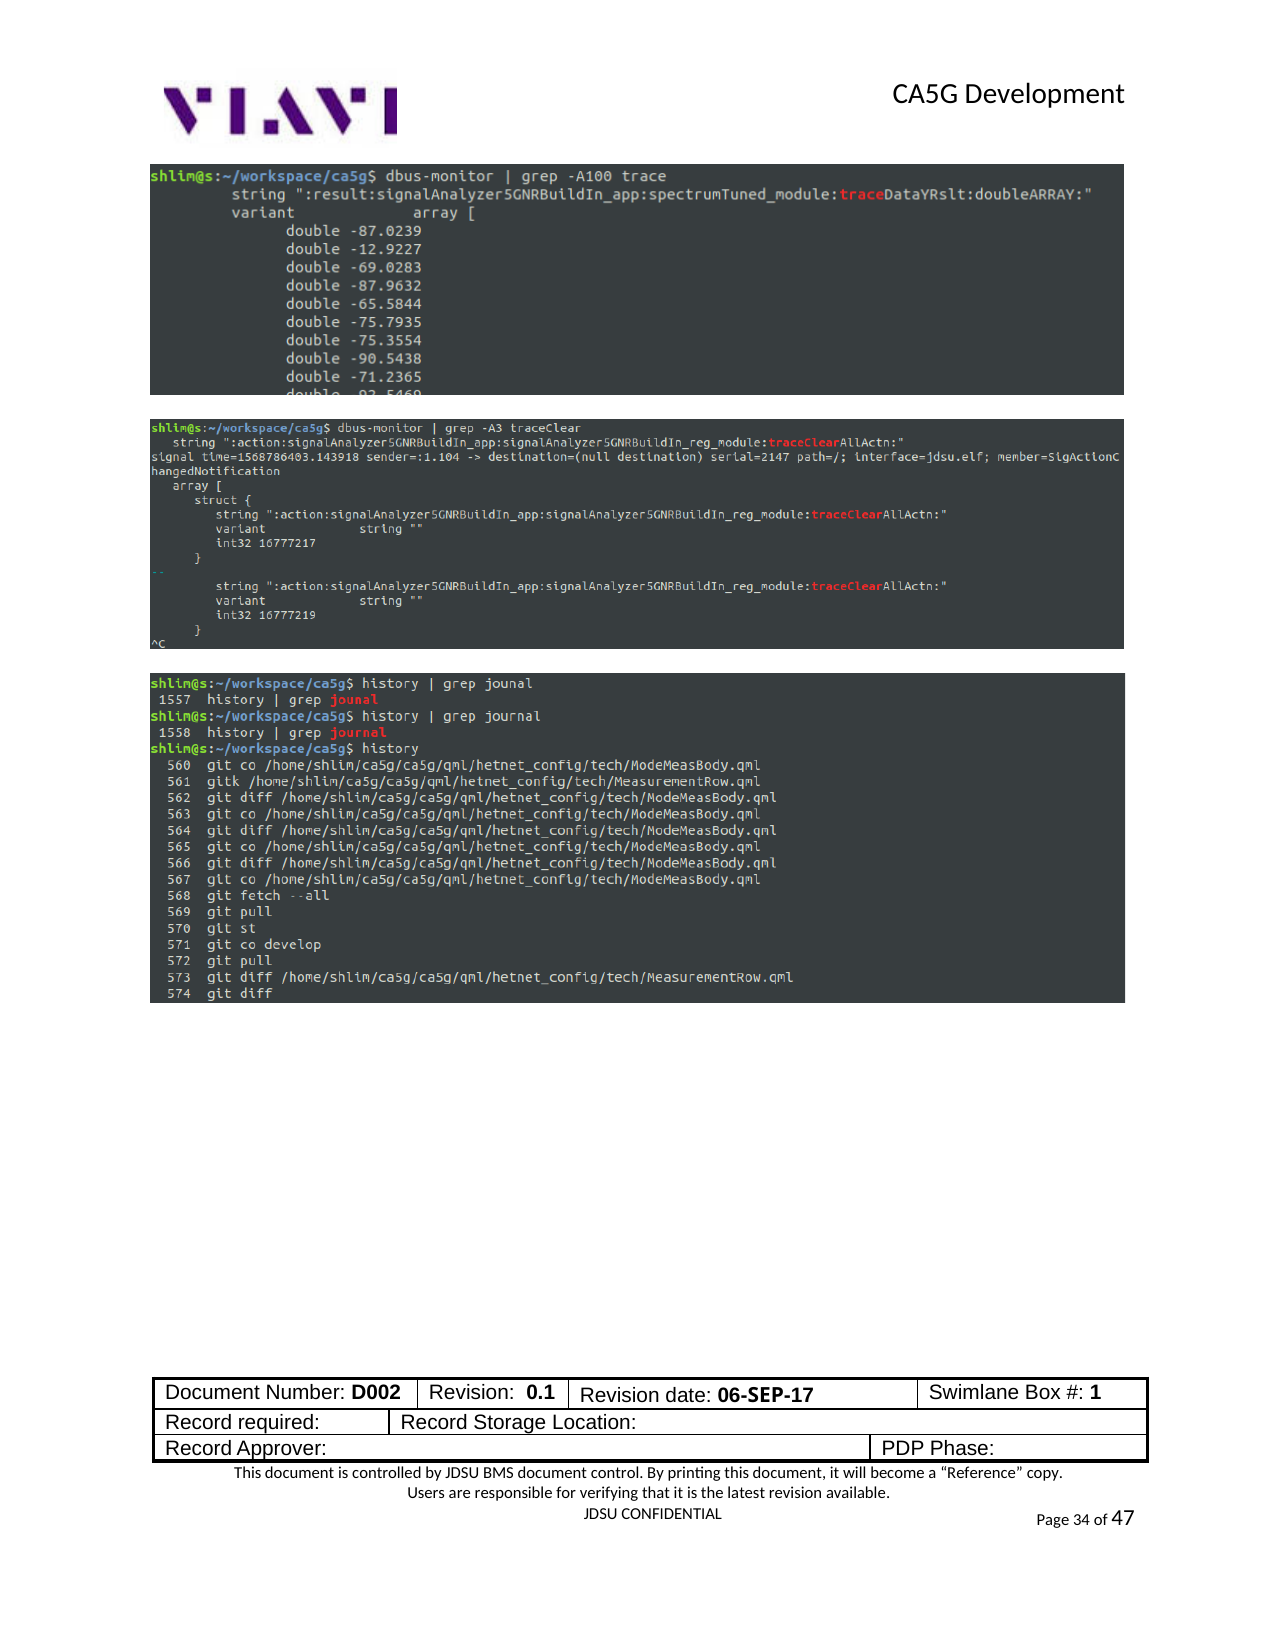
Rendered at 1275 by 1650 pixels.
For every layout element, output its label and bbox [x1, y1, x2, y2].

picture [150, 673, 1125, 1003]
picture [150, 164, 1124, 395]
picture [150, 419, 1124, 649]
picture [162, 68, 397, 146]
